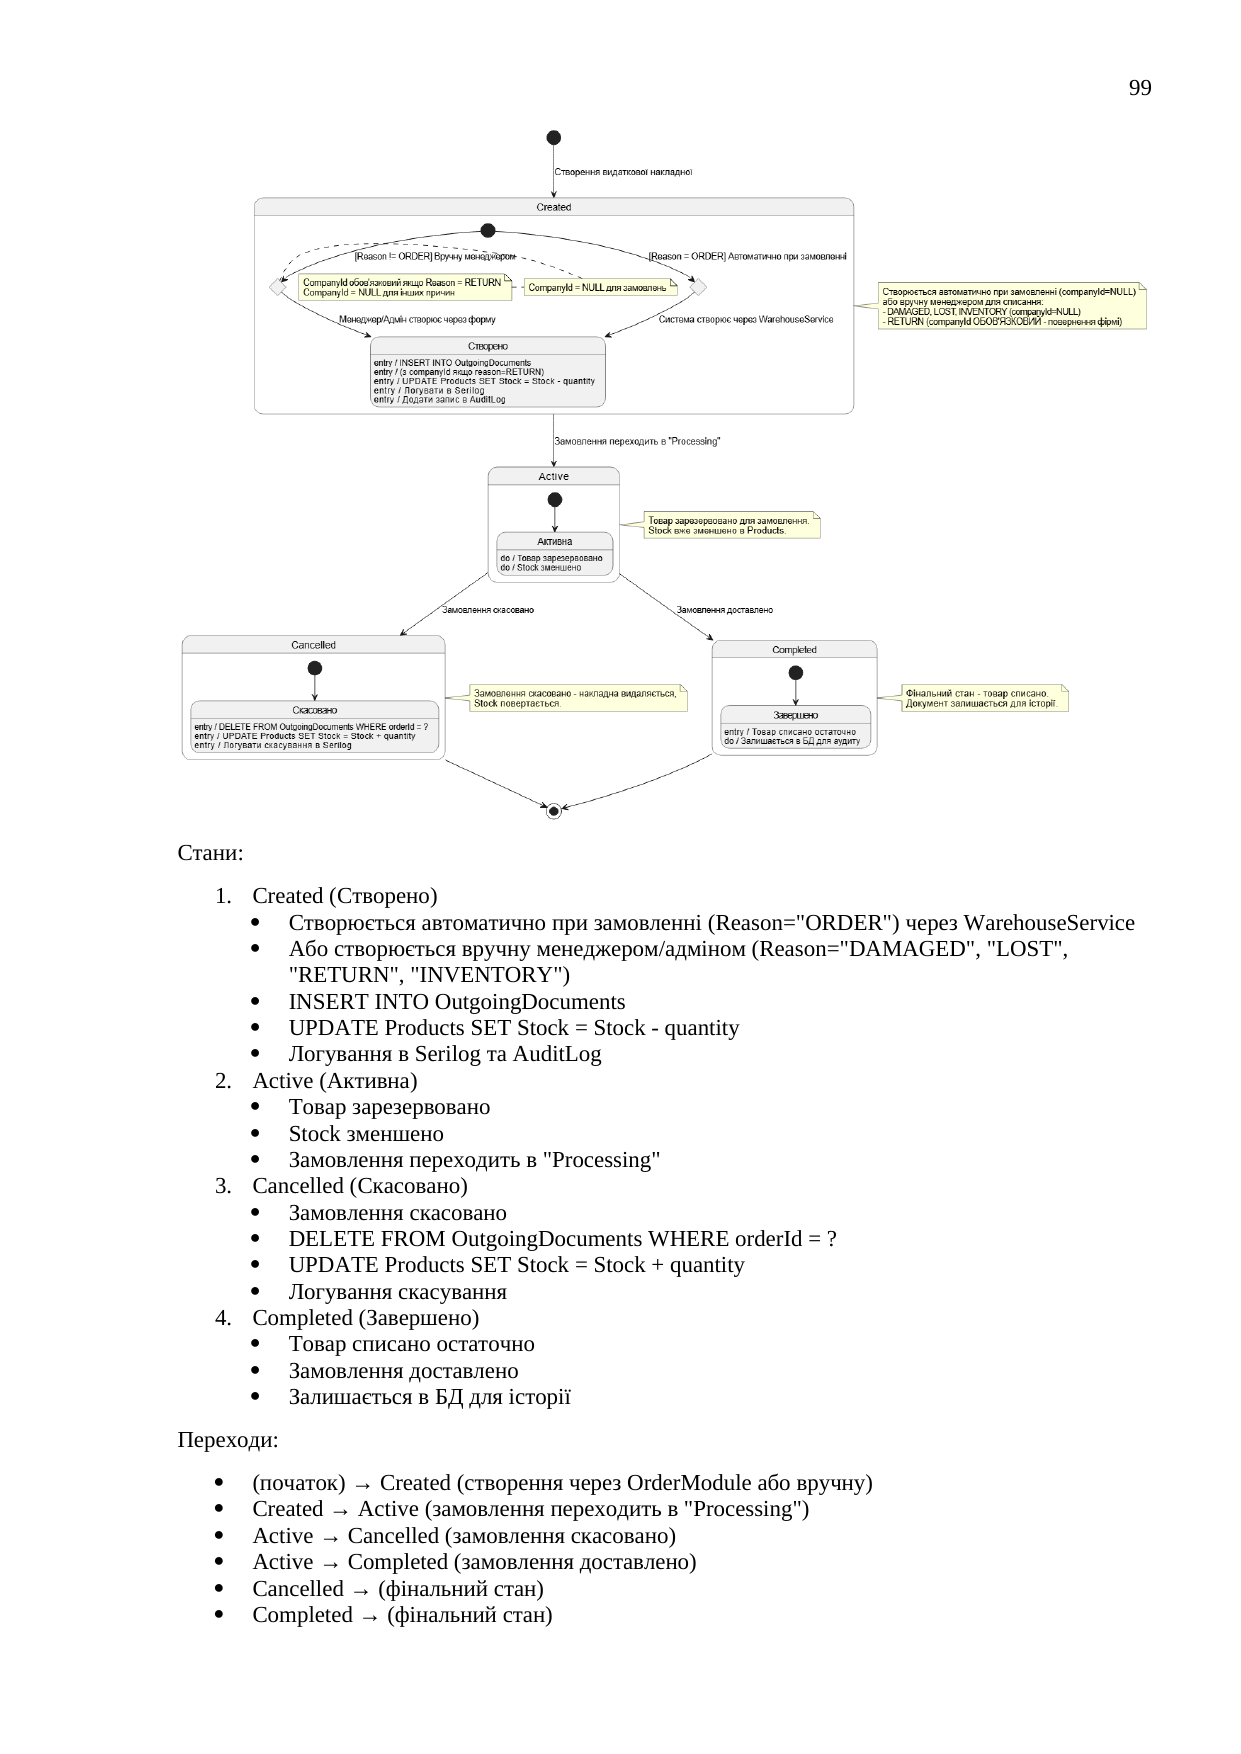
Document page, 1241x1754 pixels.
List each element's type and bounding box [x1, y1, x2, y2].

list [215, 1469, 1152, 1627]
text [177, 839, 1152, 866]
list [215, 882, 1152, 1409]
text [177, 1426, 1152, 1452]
picture [177, 126, 1150, 823]
